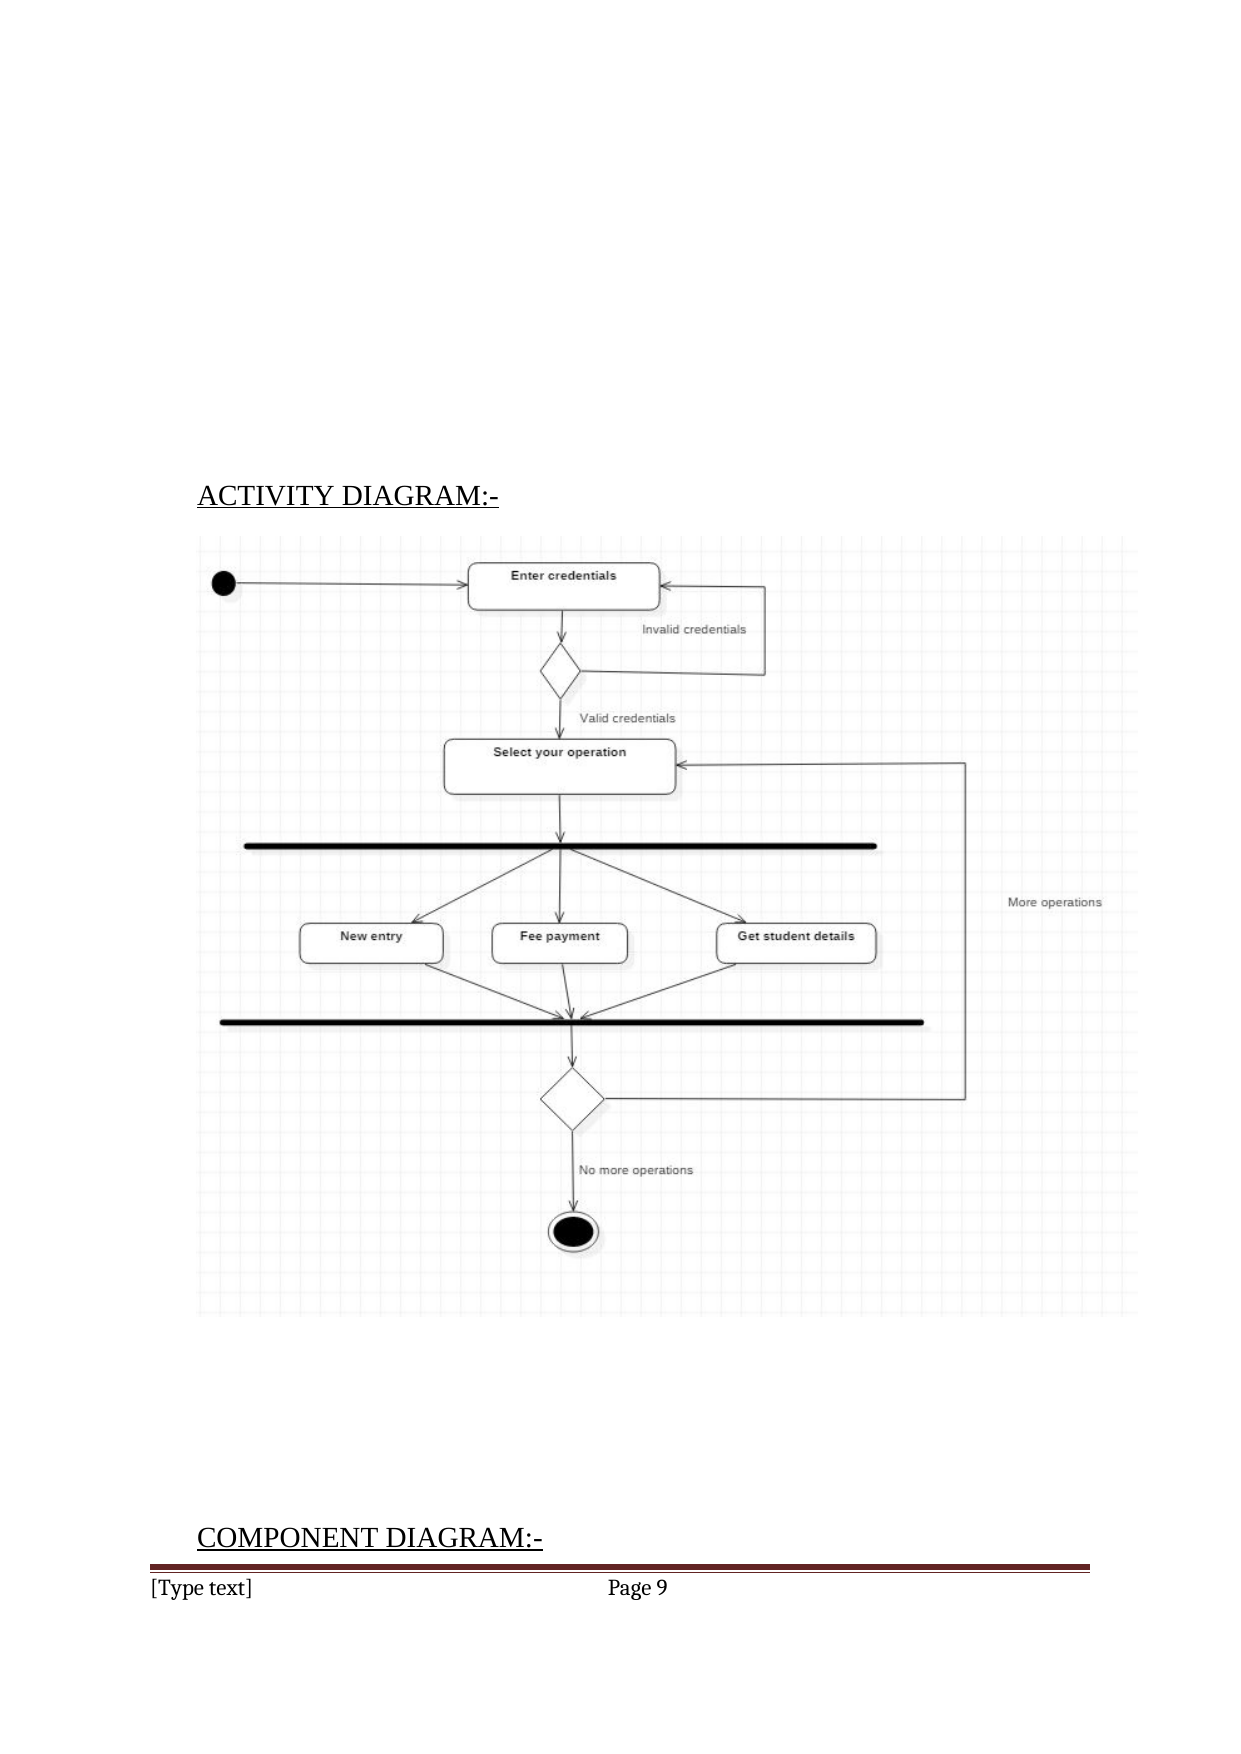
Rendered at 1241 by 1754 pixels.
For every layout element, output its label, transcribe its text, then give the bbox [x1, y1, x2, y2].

text ACTIVITY DIAGRAM:- [197, 478, 1116, 511]
text COMPONENT DIAGRAM:- [197, 1520, 1116, 1553]
picture [196, 536, 1138, 1317]
